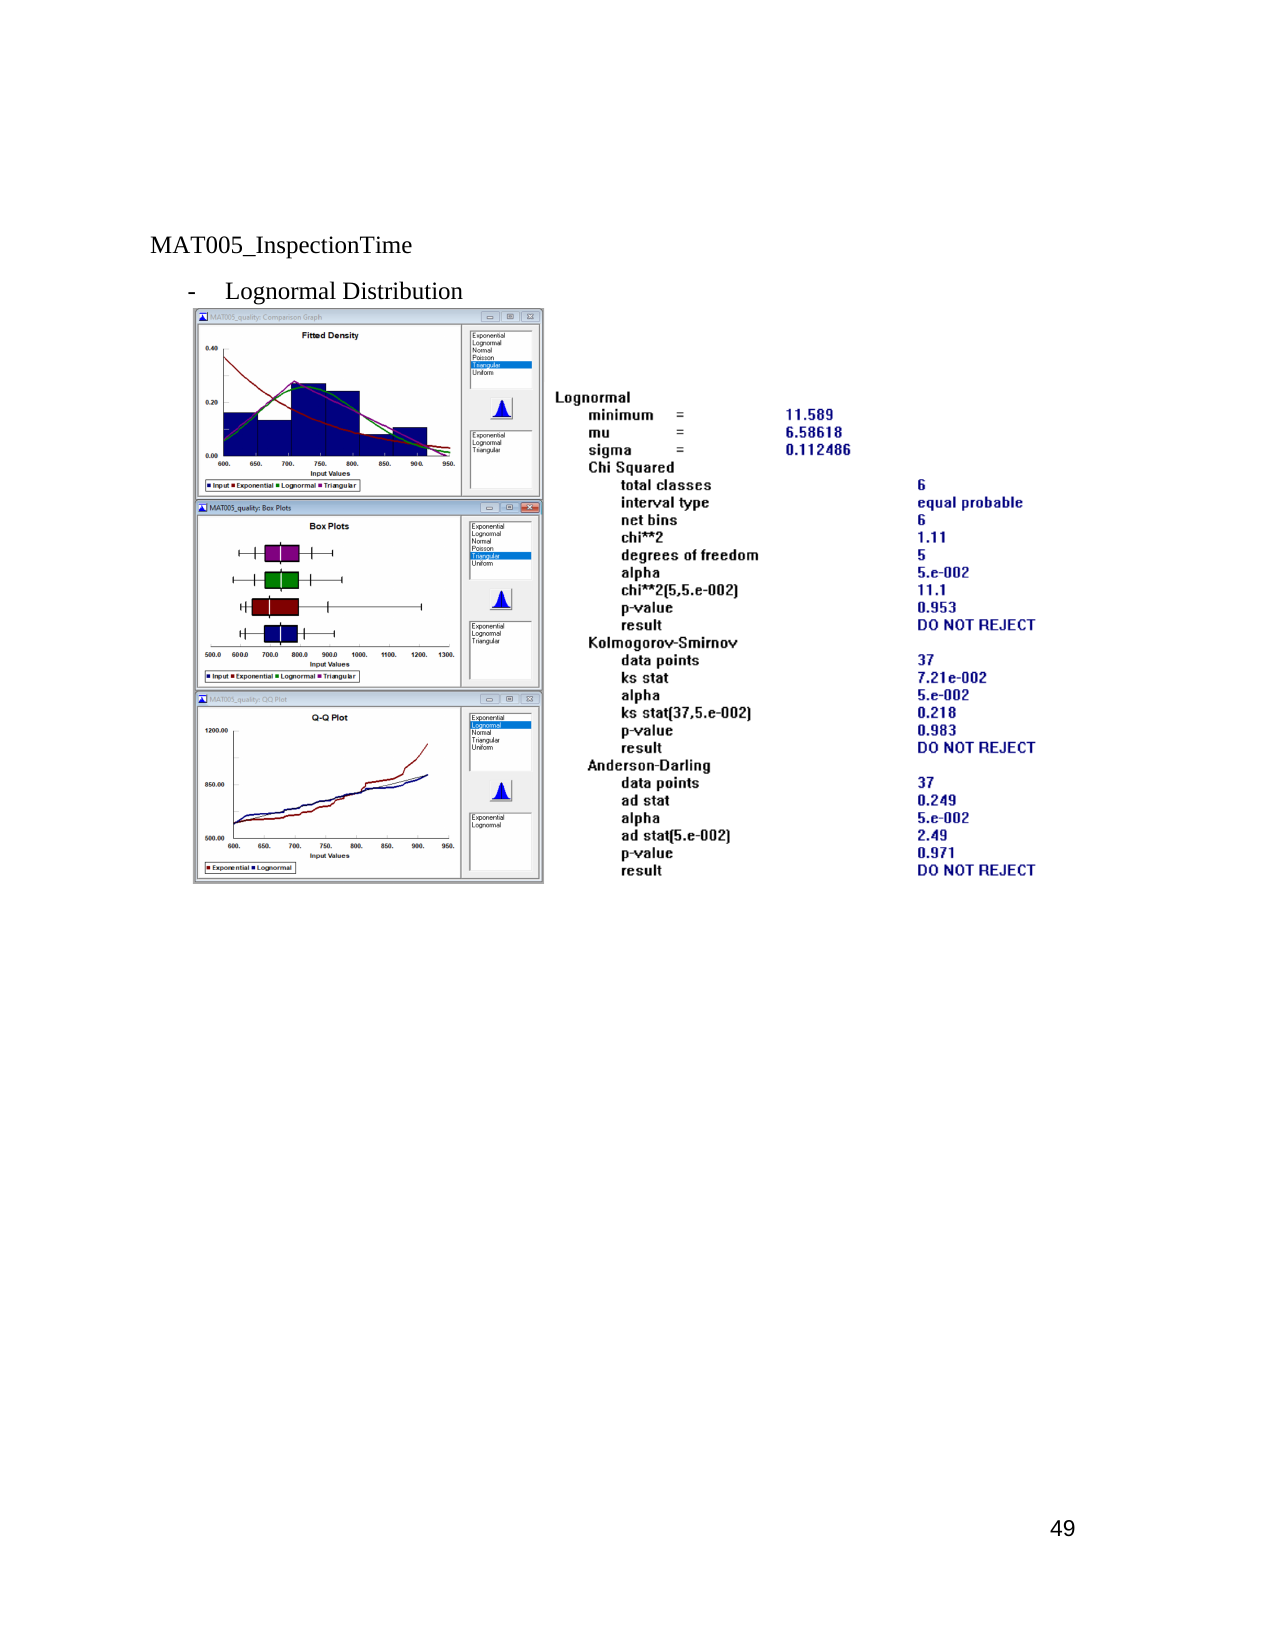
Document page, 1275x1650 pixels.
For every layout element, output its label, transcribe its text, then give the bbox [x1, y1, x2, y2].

picture [192, 308, 1083, 884]
subtitle MAT005_InspectionTime [150, 230, 1125, 259]
list Lognormal Distribution [187, 276, 1125, 304]
